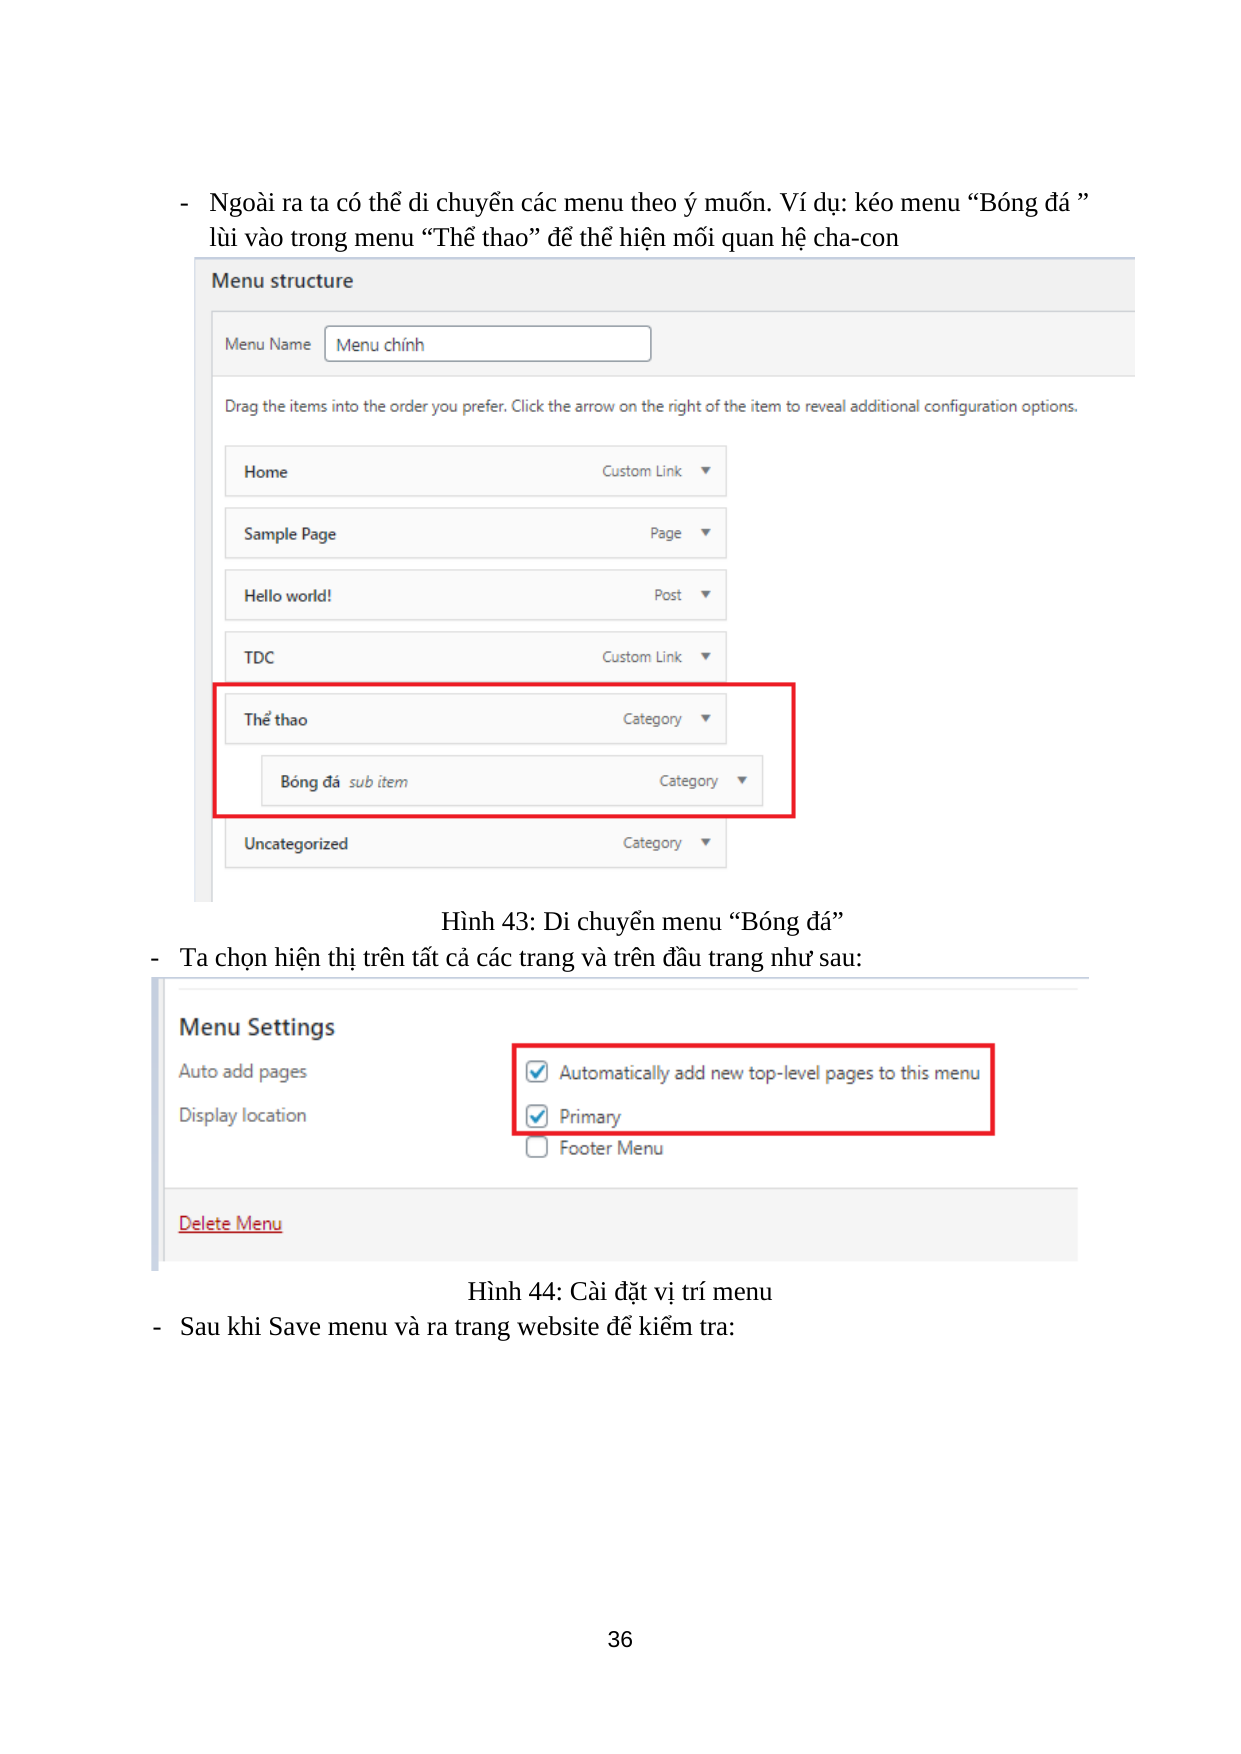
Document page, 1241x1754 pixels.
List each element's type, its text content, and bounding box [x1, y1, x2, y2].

list Ngoài ra ta có thể di chuyển các menu theo ý muốn. Ví dụ: kéo menu “Bóng đá ” lùi vào trong menu “Thể thao” để thể hiện mối quan hệ cha-con [179, 186, 1090, 253]
list Hình 43: Di chuyển menu “Bóng đá” [194, 906, 1090, 937]
picture [151, 977, 1089, 1271]
picture [194, 257, 1135, 902]
list Hình 44: Cài đặt vị trí menu [150, 1274, 1090, 1306]
list Sau khi Save menu và ra trang website để kiểm tra: [152, 1310, 1090, 1341]
list Ta chọn hiện thị trên tất cả các trang và trên đầu trang như sau: [150, 941, 1090, 972]
